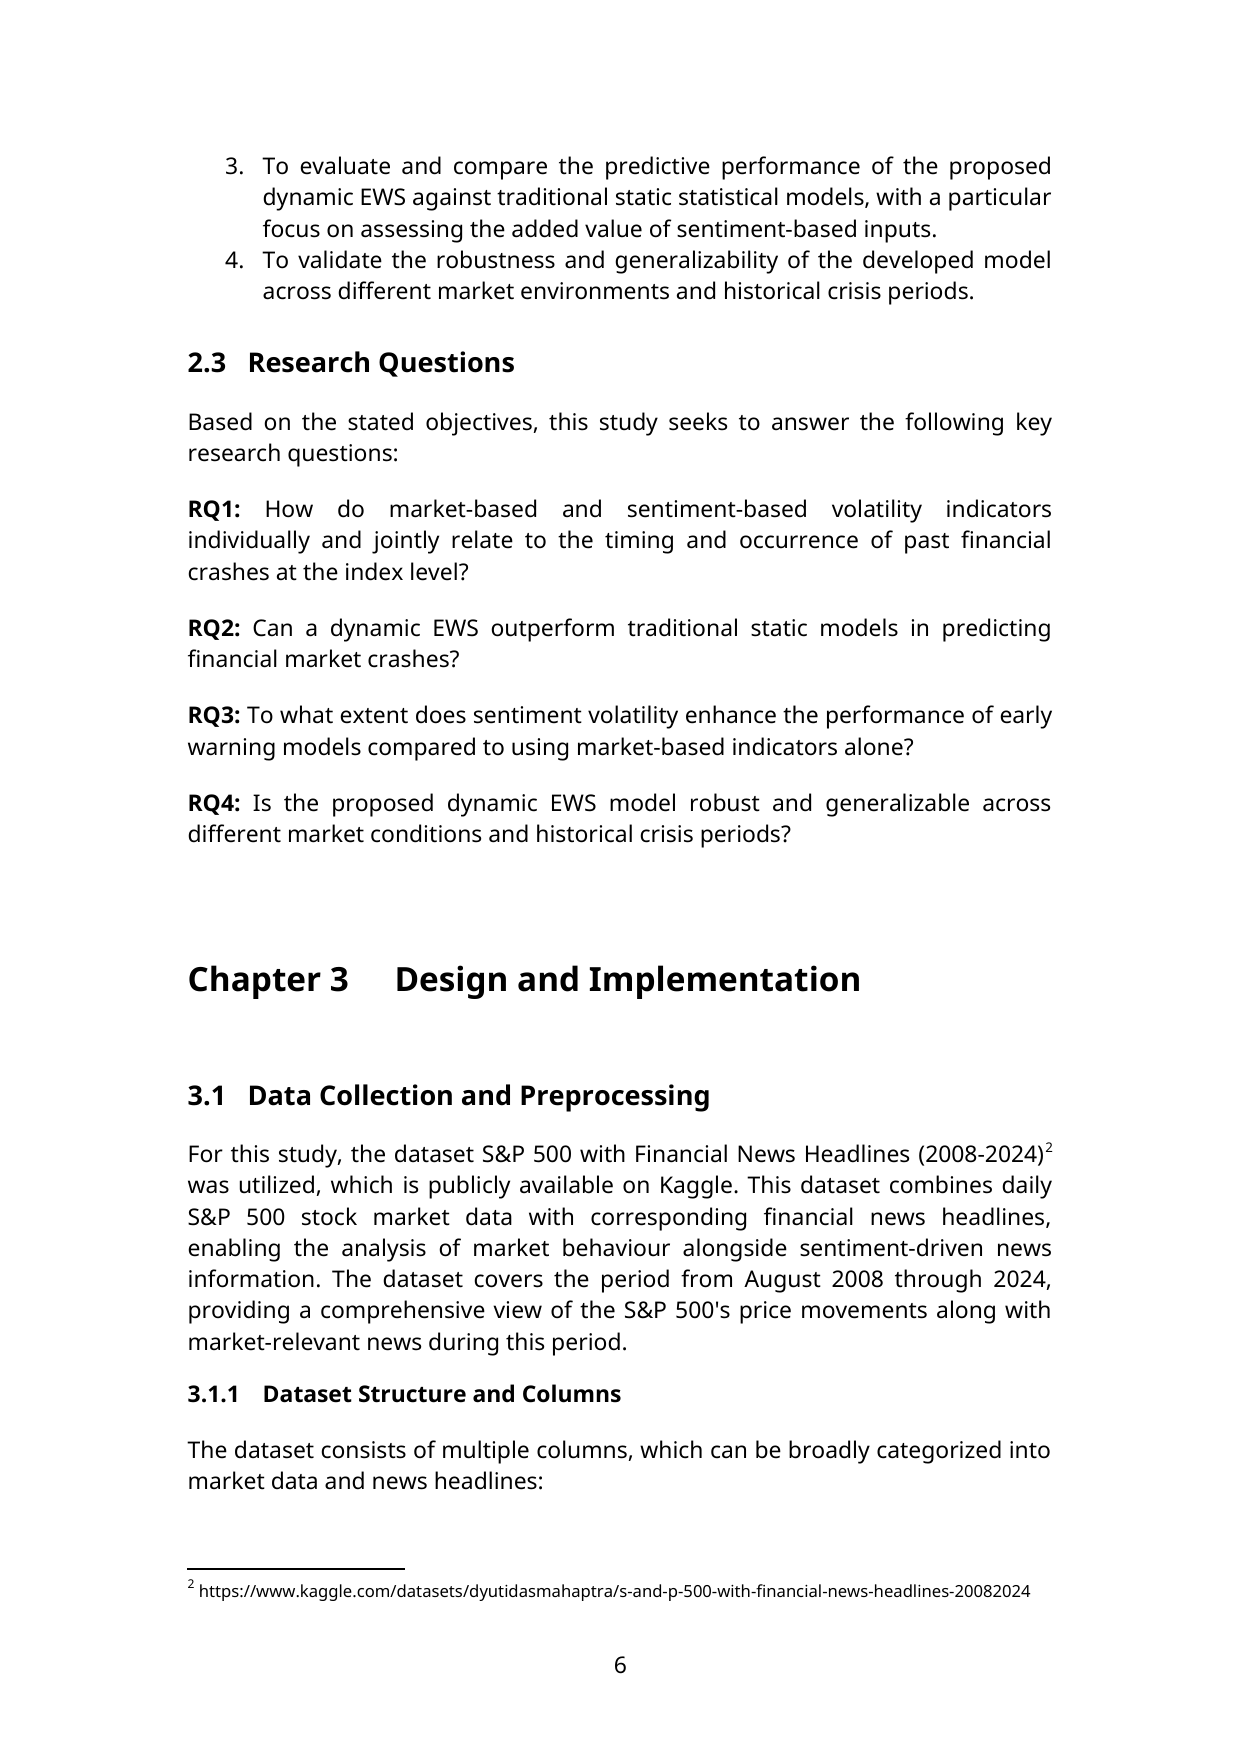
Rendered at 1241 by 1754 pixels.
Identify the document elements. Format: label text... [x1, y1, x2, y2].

subtitle Design and Implementation [187, 956, 1053, 1001]
text The dataset consists of multiple columns, which can be broadly categorized into market data and news headlines: [187, 1434, 1053, 1496]
subtitle Dataset Structure and Columns [187, 1377, 1053, 1409]
text For this study, the dataset S&P 500 with Financial News Headlines (2008-2024) was utilized, which is publicly available on Kaggle. This dataset combines daily S&P 500 stock market data with corresponding financial news headlines, enabling the analysis of market behaviour alongside sentiment-driven news information. The dataset covers the period from August 2008 through 2024, providing a comprehensive view of the S&P 500's price movements along with market-relevant news during this period. [187, 1138, 1053, 1357]
text Based on the stated objectives, this study seeks to answer the following key research questions: [187, 406, 1053, 468]
subtitle Data Collection and Preprocessing [187, 1076, 1053, 1113]
list To evaluate and compare the predictive performance of the proposed dynamic EWS against traditional static statistical models, with a particular focus on assessing the added value of sentiment-based inputs. [225, 150, 1053, 244]
text RQ3: To what extent does sentiment volatility enhance the performance of early warning models compared to using market-based indicators alone? [187, 699, 1053, 762]
text RQ2: Can a dynamic EWS outperform traditional static models in predicting financial market crashes? [187, 612, 1053, 674]
text RQ1: How do market-based and sentiment-based volatility indicators individually and jointly relate to the timing and occurrence of past financial crashes at the index level? [187, 493, 1053, 587]
subtitle Research Questions [187, 344, 1053, 381]
text RQ4: Is the proposed dynamic EWS model robust and generalizable across different market conditions and historical crisis periods? [187, 787, 1053, 849]
list To validate the robustness and generalizability of the developed model across different market environments and historical crisis periods. [225, 244, 1053, 306]
